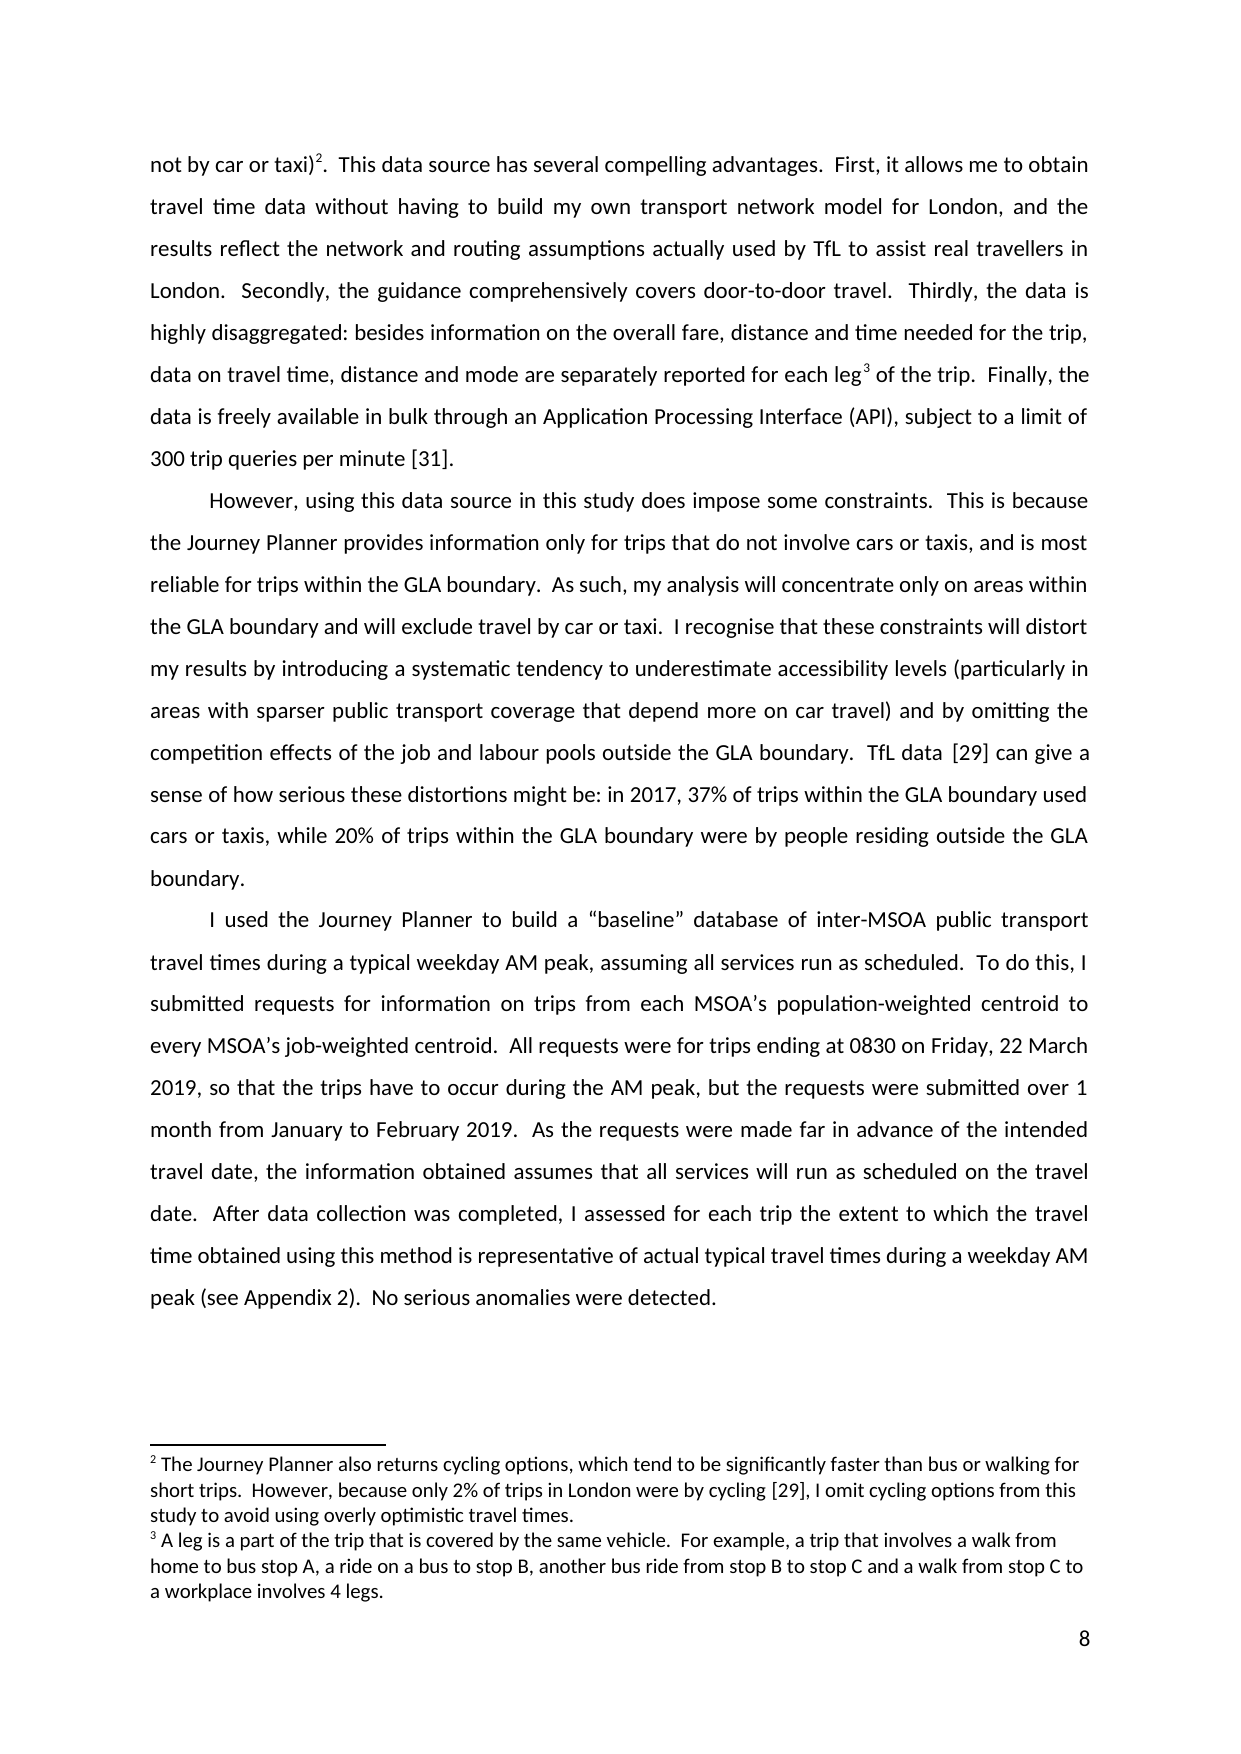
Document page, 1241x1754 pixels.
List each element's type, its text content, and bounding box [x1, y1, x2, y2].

text I used the Journey Planner to build a “baseline” database of inter-MSOA public transport travel times during a typical weekday AM peak, assuming all services run as scheduled. To do this, I submitted requests for information on trips from each MSOA’s population-weighted centroid to every MSOA’s job-weighted centroid. All requests were for trips ending at 0830 on Friday, 22 March 2019, so that the trips have to occur during the AM peak, but the requests were submitted over 1 month from January to February 2019. As the requests were made far in advance of the intended travel date, the information obtained assumes that all services will run as scheduled on the travel date. After data collection was completed, I assessed for each trip the extent to which the travel time obtained using this method is representative of actual typical travel times during a weekday AM peak (see Appendix 2). No serious anomalies were detected. [150, 906, 1090, 1311]
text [150, 150, 1090, 472]
text However, using this data source in this study does impose some constraints. This is because the Journey Planner provides information only for trips that do not involve cars or taxis, and is most reliable for trips within the GLA boundary. As such, my analysis will concentrate only on areas within the GLA boundary and will exclude travel by car or taxi. I recognise that these constraints will distort my results by introducing a systematic tendency to underestimate accessibility levels (particularly in areas with sparser public transport coverage that depend more on car travel) and by omitting the competition effects of the job and labour pools outside the GLA boundary. TfL data can give a sense of how serious these distortions might be: in 2017, 37% of trips within the GLA boundary used cars or taxis, while 20% of trips within the GLA boundary were by people residing outside the GLA boundary. [150, 486, 1090, 892]
